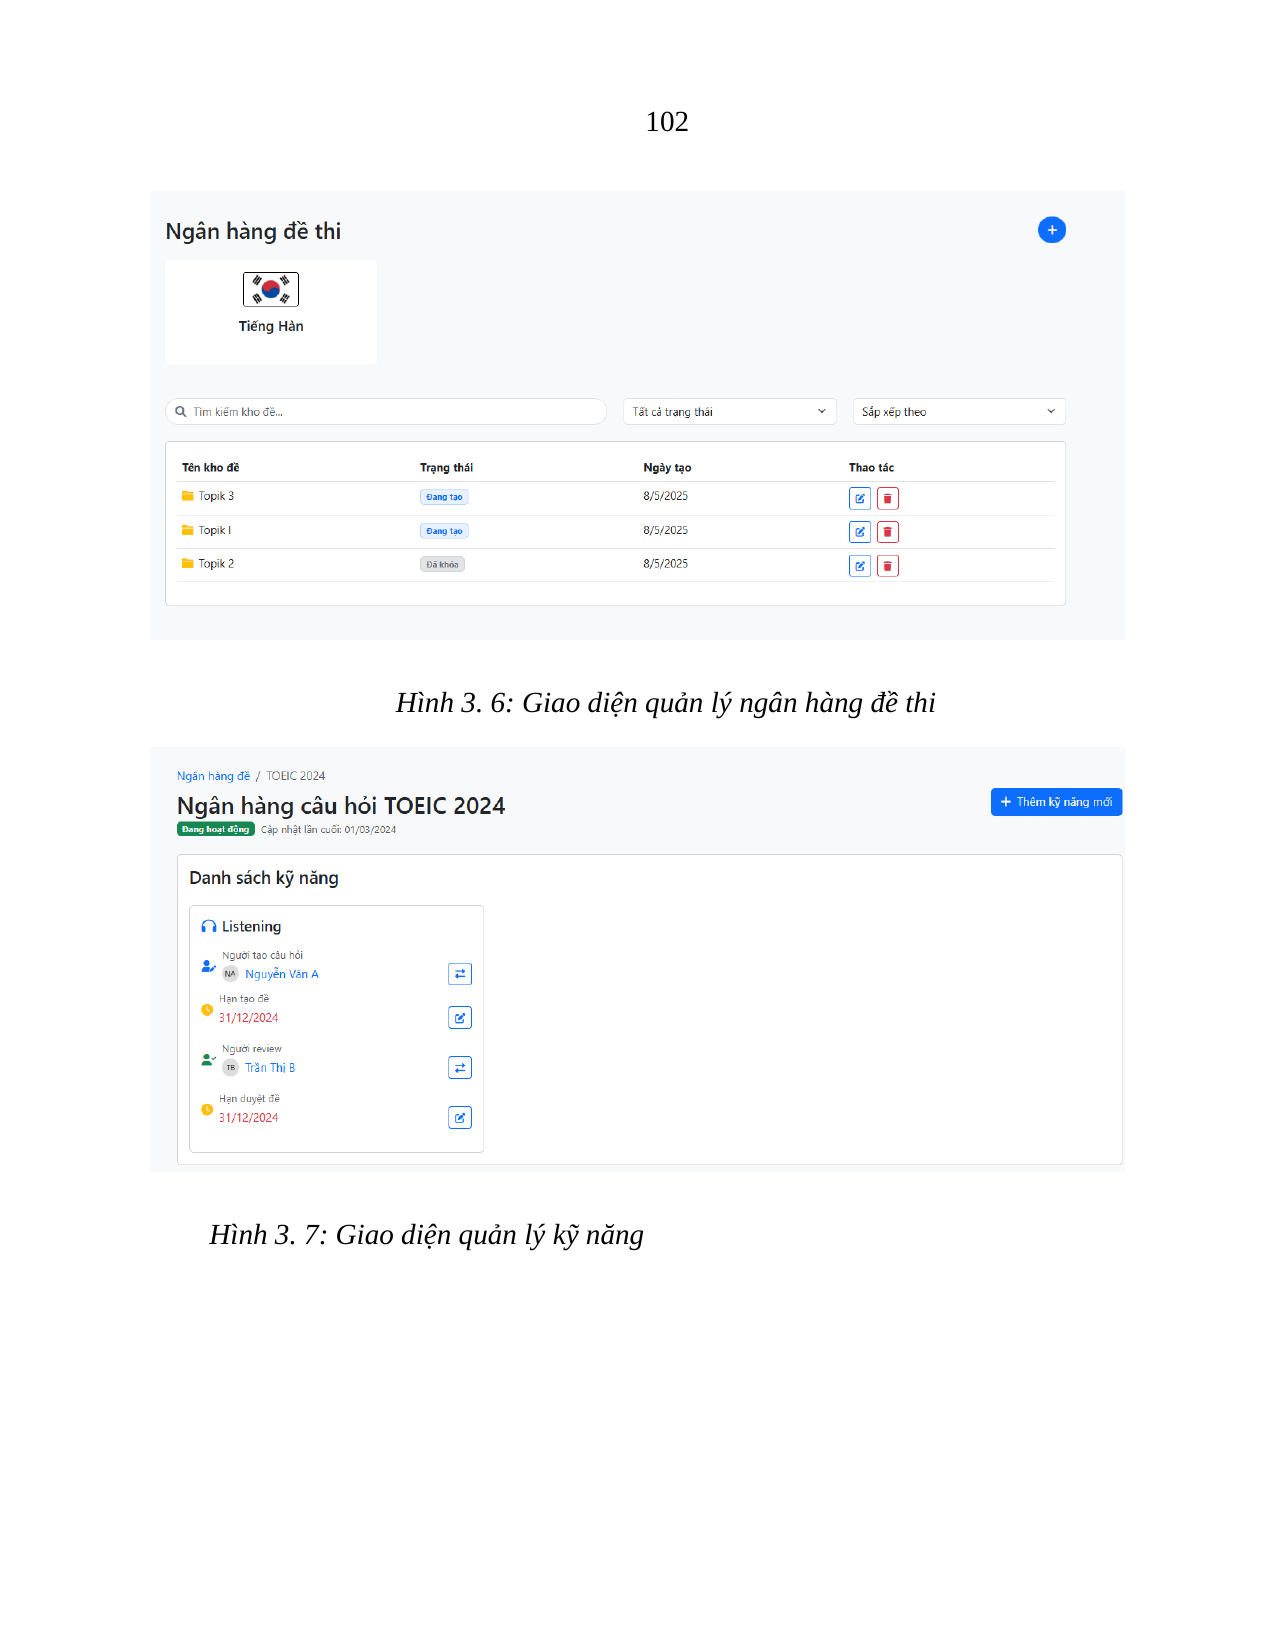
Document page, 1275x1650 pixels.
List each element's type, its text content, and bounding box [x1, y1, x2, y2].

picture [150, 191, 1125, 640]
text Hình 3. 7: Giao diện quản lý kỹ năng [150, 1217, 1125, 1251]
picture [150, 747, 1125, 1172]
text Hình 3. 6: Giao diện quản lý ngân hàng đề thi [150, 685, 1125, 719]
